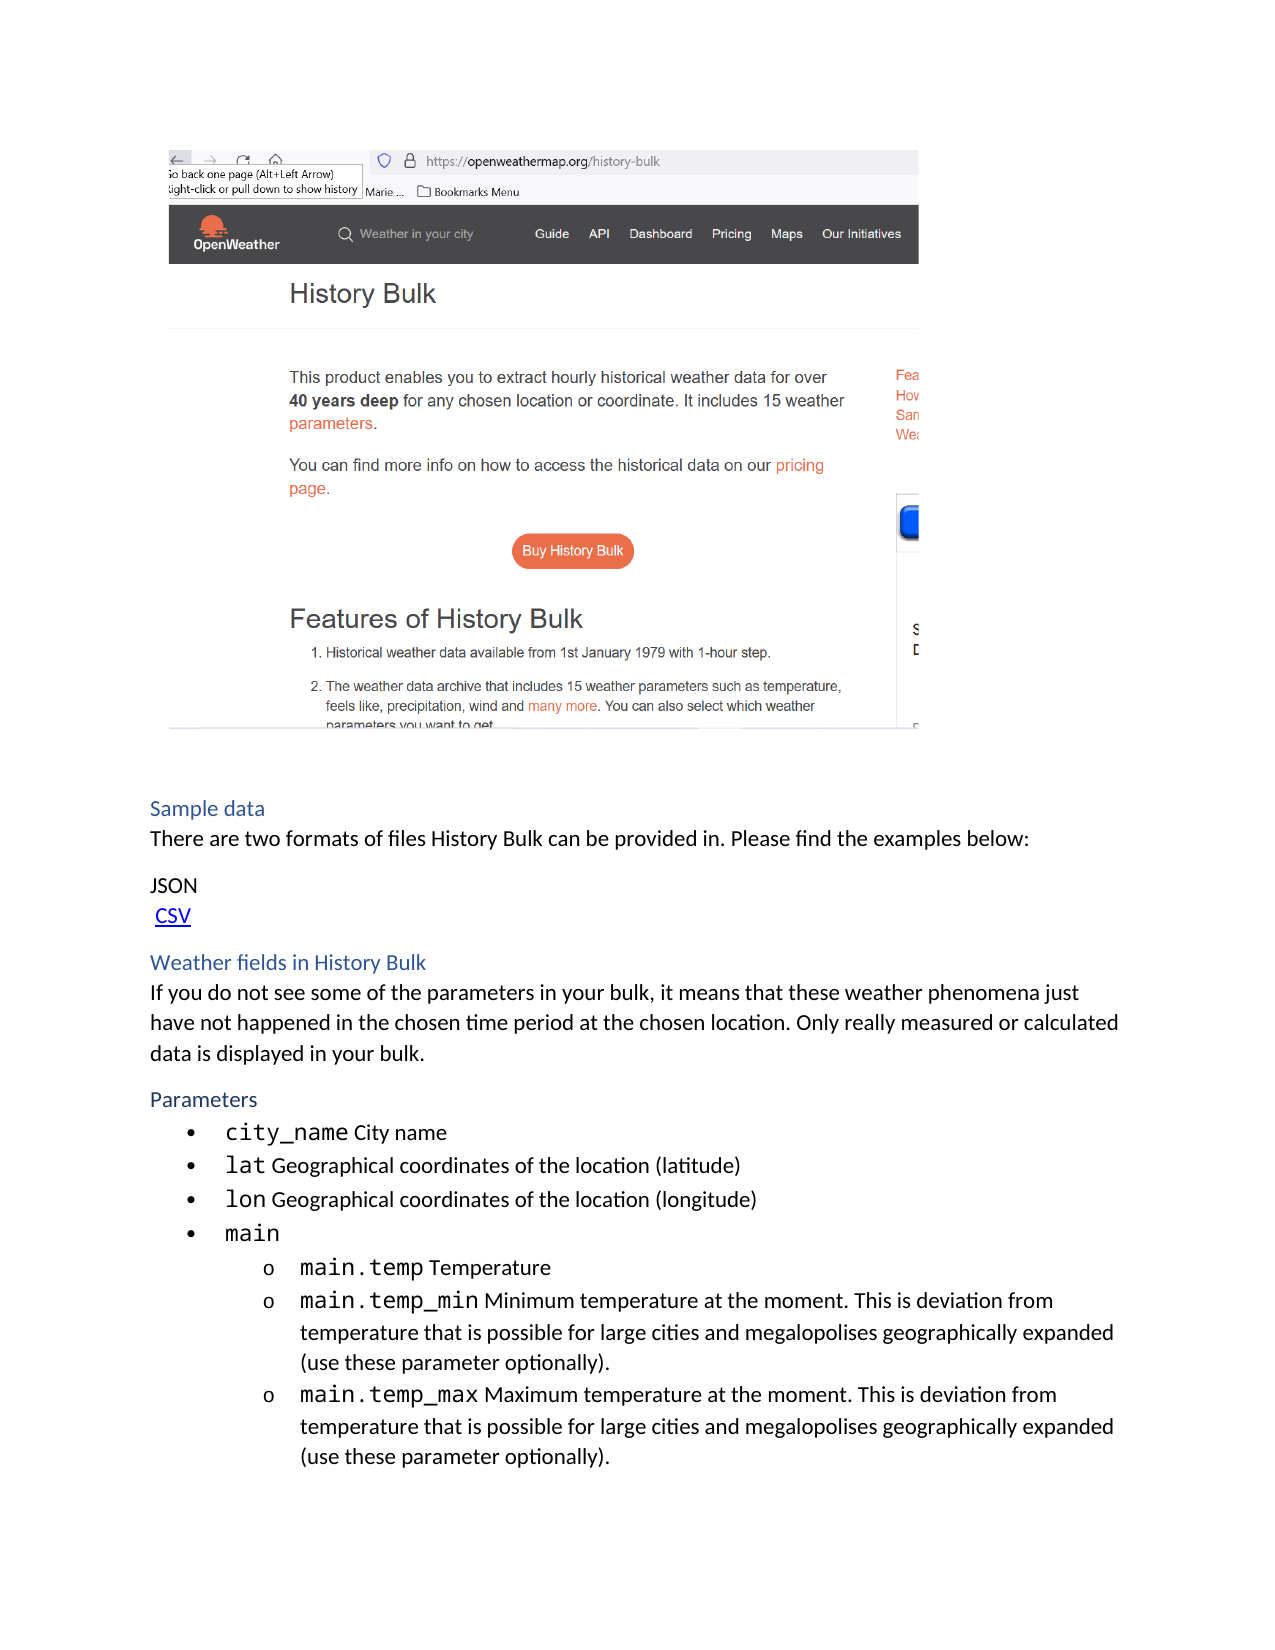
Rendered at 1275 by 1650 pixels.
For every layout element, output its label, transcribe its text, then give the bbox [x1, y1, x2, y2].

subtitle Parameters [150, 1086, 1125, 1113]
list main.temp_min Minimum temperature at the moment. This is deviation from temperature that is possible for large cities and megalopolises geographically expanded (use these parameter optionally). [262, 1284, 1125, 1376]
list main [187, 1217, 1125, 1248]
text If you do not see some of the parameters in your bulk, it means that these weather phenomena just have not happened in the chosen time period at the chosen location. Only really measured or calculated data is displayed in your bulk. [150, 978, 1125, 1067]
text JSON CSV [150, 871, 1125, 929]
subtitle Sample data [150, 794, 1125, 822]
list main.temp Temperature [262, 1251, 1125, 1282]
text There are two formats of files History Bulk can be provided in. Please find the examples below: [150, 824, 1125, 852]
list lon Geographical coordinates of the location (longitude) [187, 1183, 1125, 1214]
list main.temp_max Maximum temperature at the moment. This is deviation from temperature that is possible for large cities and megalopolises geographically expanded (use these parameter optionally). [262, 1378, 1125, 1470]
subtitle Weather fields in History Bulk [150, 948, 1125, 976]
list lat Geographical coordinates of the location (latitude) [187, 1149, 1125, 1181]
list city_name City name [187, 1116, 1125, 1147]
